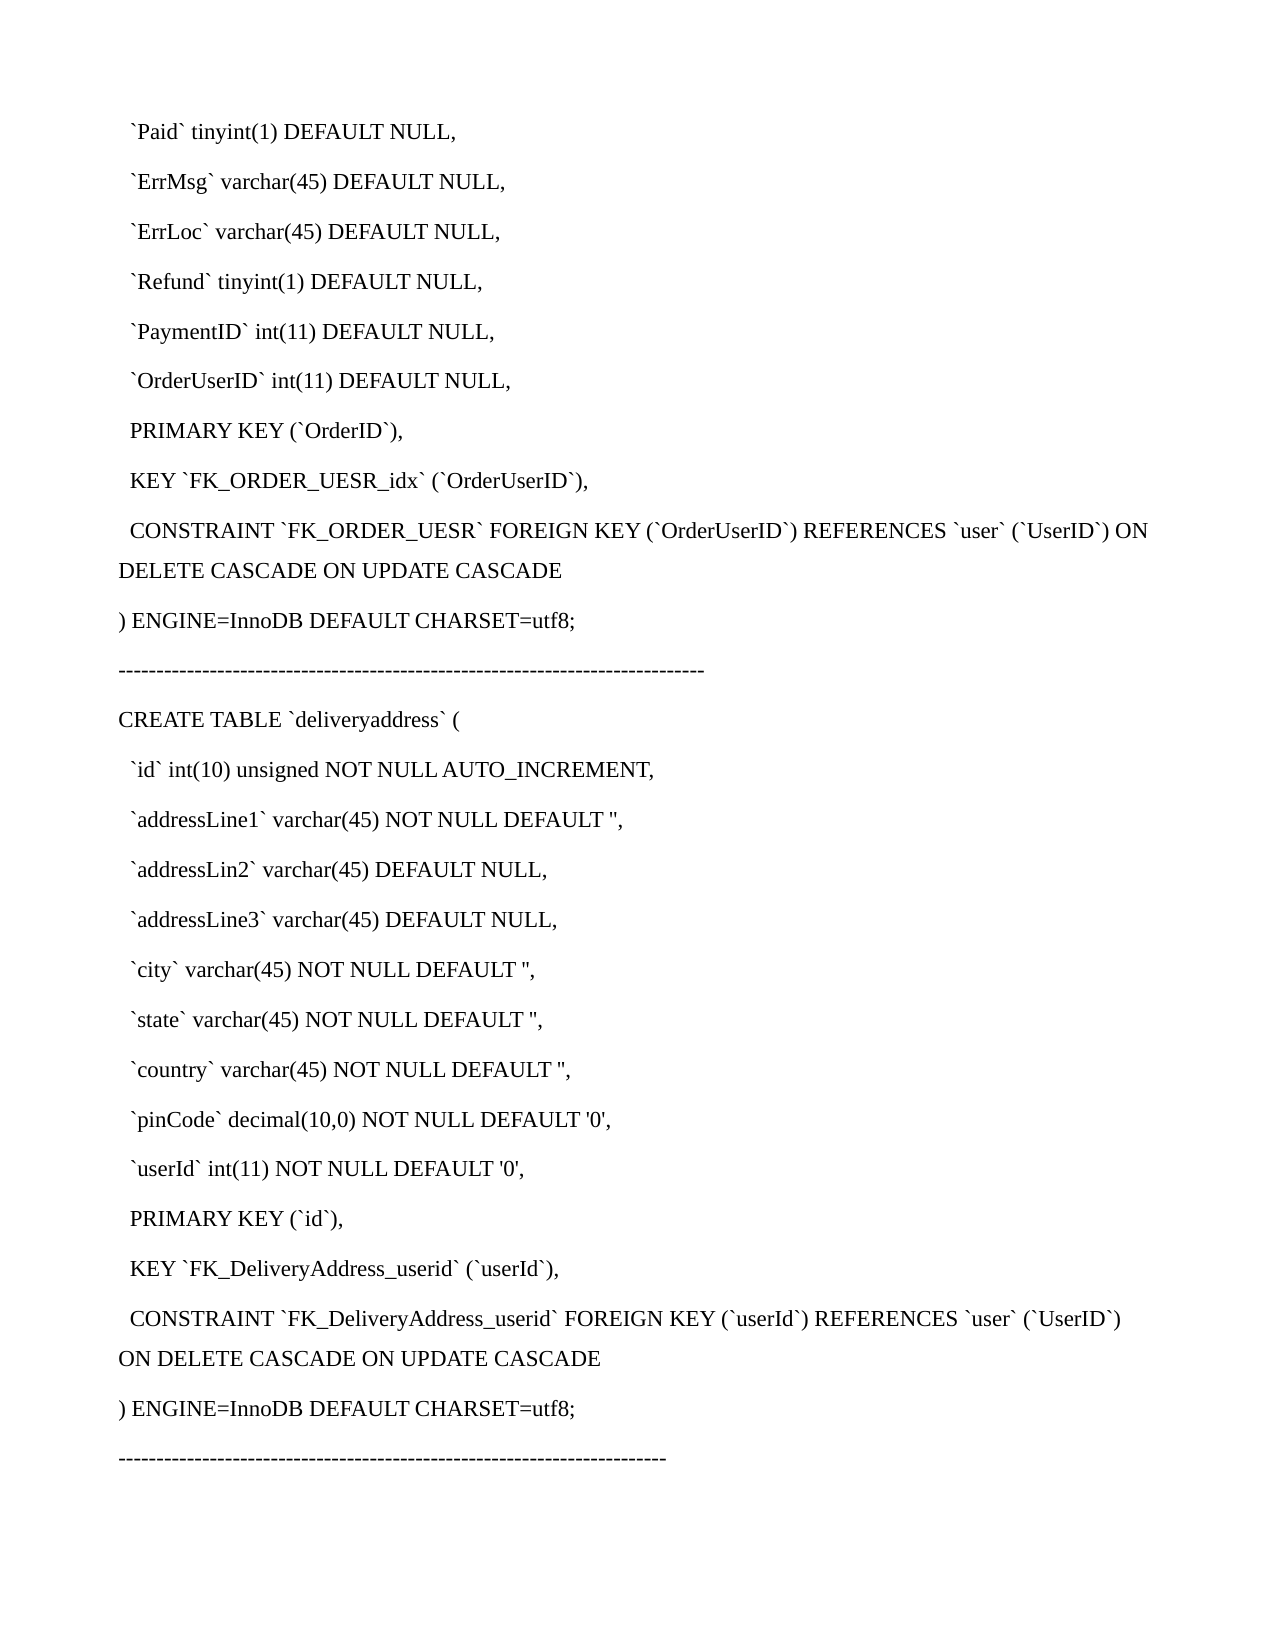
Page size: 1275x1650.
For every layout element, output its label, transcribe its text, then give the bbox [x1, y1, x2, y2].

text `userId` int(11) NOT NULL DEFAULT '0', [118, 1156, 1157, 1182]
text `country` varchar(45) NOT NULL DEFAULT '', [118, 1056, 1157, 1082]
text `Refund` tinyint(1) DEFAULT NULL, [118, 268, 1157, 294]
text `addressLine3` varchar(45) DEFAULT NULL, [118, 906, 1157, 932]
text `PaymentID` int(11) DEFAULT NULL, [118, 318, 1157, 344]
text `addressLin2` varchar(45) DEFAULT NULL, [118, 856, 1157, 882]
text `city` varchar(45) NOT NULL DEFAULT '', [118, 956, 1157, 982]
text ----------------------------------------------------------------------------- [118, 657, 1157, 683]
text ------------------------------------------------------------------------ [118, 1444, 1157, 1471]
text PRIMARY KEY (`id`), [118, 1205, 1157, 1232]
text KEY `FK_ORDER_UESR_idx` (`OrderUserID`), [118, 467, 1157, 494]
text CONSTRAINT `FK_DeliveryAddress_userid` FOREIGN KEY (`userId`) REFERENCES `user` (`UserID`) ON DELETE CASCADE ON UPDATE CASCADE [118, 1305, 1157, 1371]
text `ErrLoc` varchar(45) DEFAULT NULL, [118, 218, 1157, 244]
text `addressLine1` varchar(45) NOT NULL DEFAULT '', [118, 806, 1157, 833]
text `pinCode` decimal(10,0) NOT NULL DEFAULT '0', [118, 1106, 1157, 1132]
text `OrderUserID` int(11) DEFAULT NULL, [118, 368, 1157, 394]
text ) ENGINE=InnoDB DEFAULT CHARSET=utf8; [118, 607, 1157, 633]
text ) ENGINE=InnoDB DEFAULT CHARSET=utf8; [118, 1394, 1157, 1421]
text PRIMARY KEY (`OrderID`), [118, 417, 1157, 444]
text `ErrMsg` varchar(45) DEFAULT NULL, [118, 168, 1157, 194]
text CONSTRAINT `FK_ORDER_UESR` FOREIGN KEY (`OrderUserID`) REFERENCES `user` (`UserID`) ON DELETE CASCADE ON UPDATE CASCADE [118, 517, 1157, 583]
text CREATE TABLE `deliveryaddress` ( [118, 706, 1157, 733]
text `id` int(10) unsigned NOT NULL AUTO_INCREMENT, [118, 756, 1157, 783]
text `Paid` tinyint(1) DEFAULT NULL, [118, 118, 1157, 144]
text `state` varchar(45) NOT NULL DEFAULT '', [118, 1006, 1157, 1032]
text KEY `FK_DeliveryAddress_userid` (`userId`), [118, 1255, 1157, 1282]
